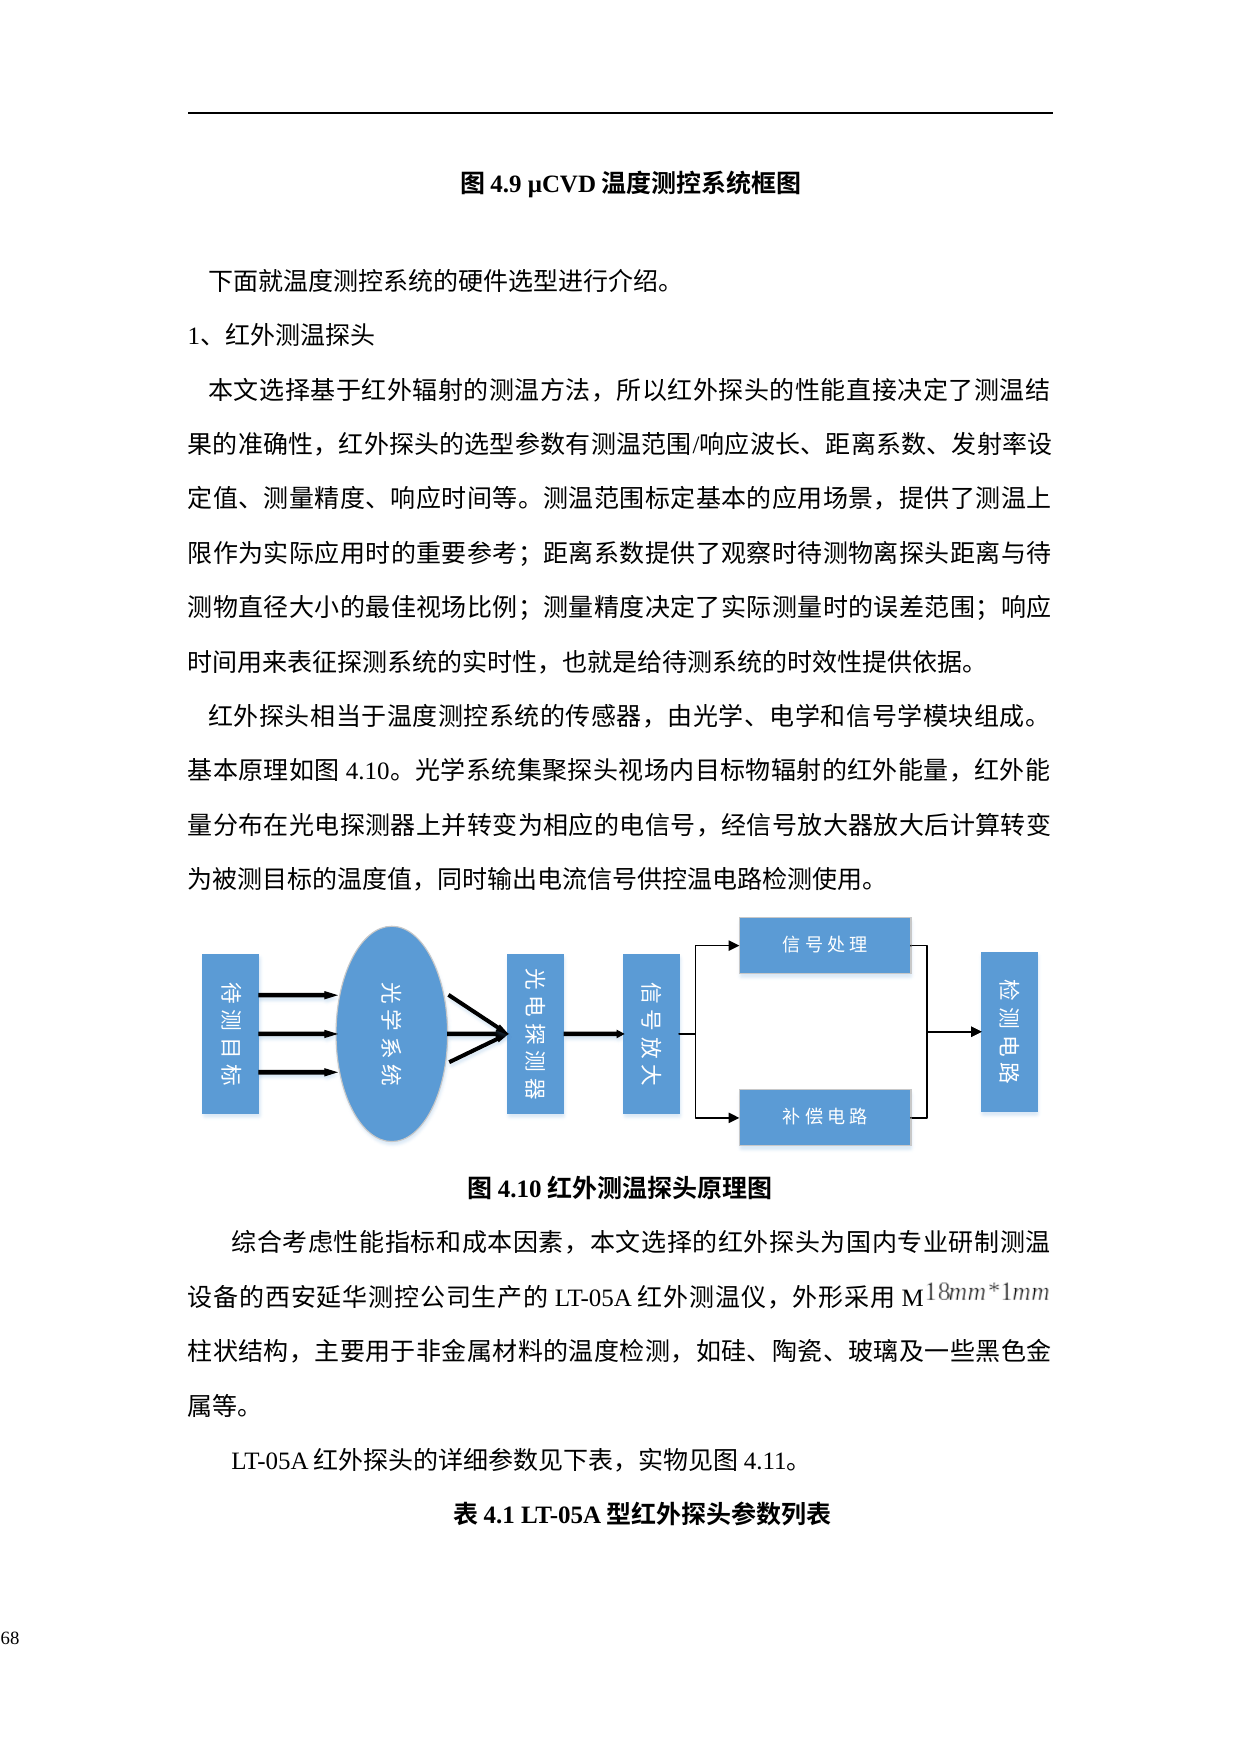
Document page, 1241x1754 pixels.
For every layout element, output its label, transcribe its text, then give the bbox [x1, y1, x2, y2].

text 表4.1 LT-05A型红外探头参数列表 [187, 1495, 1053, 1531]
text 红外探头相当于温度测控系统的传感器，由光学、电学和信号学模块组成。基本原理如图4.10。光学系统集聚探头视场内目标物辐射的红外能量，红外能量分布在光电探测器上并转变为相应的电信号，经信号放大器放大后计算转变为被测目标的温度值，同时输出电流信号供控温电路检测使用。 [187, 696, 1053, 896]
list 红外测温探头 [187, 316, 1053, 352]
text LT-05A红外探头的详细参数见下表，实物见图4.11。 [187, 1441, 1053, 1477]
text 下面就温度测控系统的硬件选型进行介绍。 [187, 261, 1053, 298]
text 综合考虑性能指标和成本因素，本文选择的红外探头为国内专业研制测温设备的西安延华测控公司生产的LT-05A红外测温仪，外形采用M柱状结构，主要用于非金属材料的温度检测，如硅、陶瓷、玻璃及一些黑色金属等。 [187, 1223, 1053, 1422]
text 图4.10 红外测温探头原理图 [187, 1168, 1053, 1205]
text 本文选择基于红外辐射的测温方法，所以红外探头的性能直接决定了测温结果的准确性，红外探头的选型参数有测温范围/响应波长、距离系数、发射率设定值、测量精度、响应时间等。测温范围标定基本的应用场景，提供了测温上限作为实际应用时的重要参考；距离系数提供了观察时待测物离探头距离与待测物直径大小的最佳视场比例；测量精度决定了实际测量时的误差范围；响应时间用来表征探测系统的实时性，也就是给待测系统的时效性提供依据。 [187, 370, 1053, 678]
text 图4.9 μCVD温度测控系统框图 [187, 164, 1053, 200]
